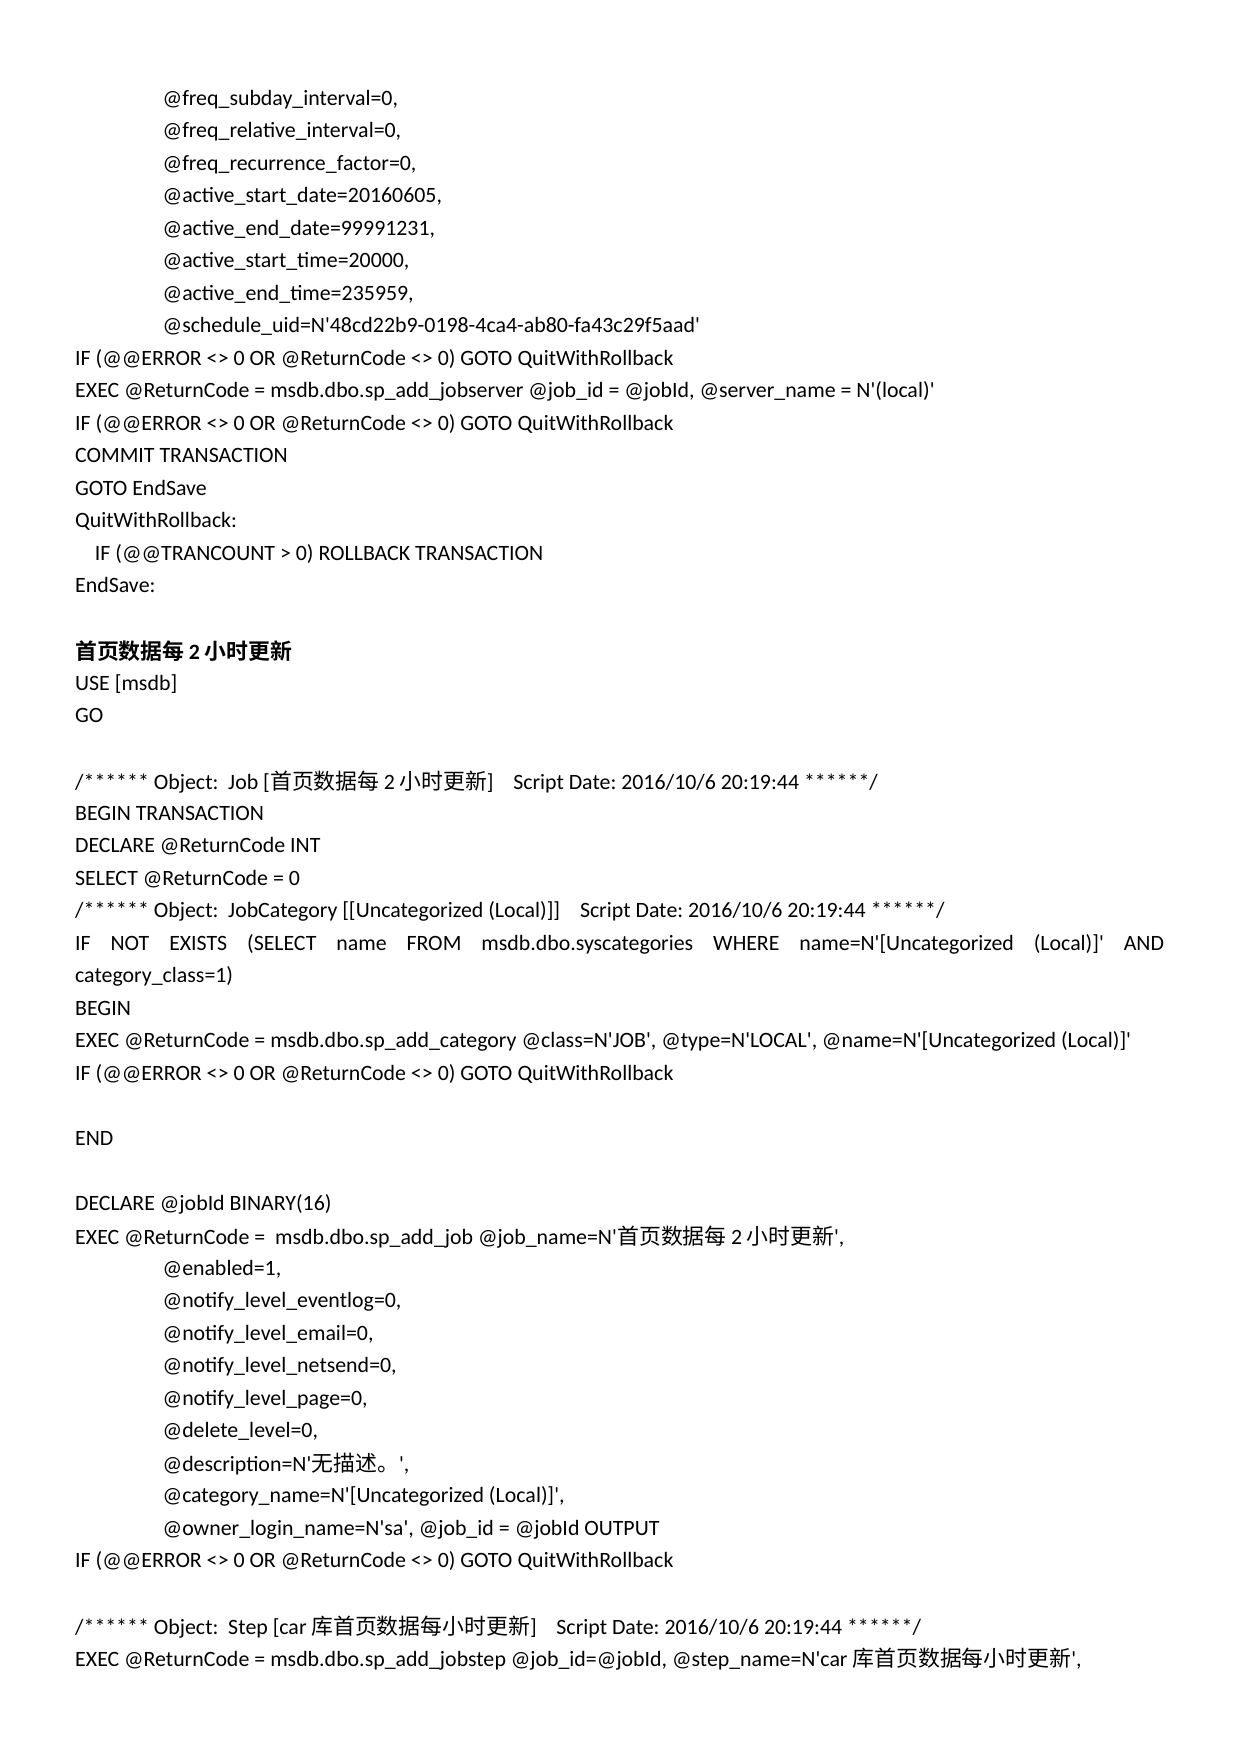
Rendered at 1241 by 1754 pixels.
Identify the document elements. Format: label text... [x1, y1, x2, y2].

text @active_start_time=20000, [75, 243, 1165, 276]
text EXEC @ReturnCode = msdb.dbo.sp_add_job @job_name=N'首页数据每2小时更新', [75, 1218, 1165, 1251]
text IF (@@ERROR <> 0 OR @ReturnCode <> 0) GOTO QuitWithRollback [75, 406, 1165, 438]
text @description=N'无描述。', [75, 1446, 1165, 1478]
text USE [msdb] [75, 666, 1165, 698]
text IF (@@ERROR <> 0 OR @ReturnCode <> 0) GOTO QuitWithRollback [75, 341, 1165, 373]
text @freq_relative_interval=0, [75, 113, 1165, 146]
text DECLARE @ReturnCode INT [75, 828, 1165, 861]
text END [75, 1121, 1165, 1153]
text SELECT @ReturnCode = 0 [75, 861, 1165, 893]
text @schedule_uid=N'48cd22b9-0198-4ca4-ab80-fa43c29f5aad' [75, 308, 1165, 341]
text QuitWithRollback: [75, 503, 1165, 536]
text EXEC @ReturnCode = msdb.dbo.sp_add_category @class=N'JOB', @type=N'LOCAL', @name=N'[Uncategorized (Local)]' [75, 1023, 1165, 1056]
text EndSave: [75, 568, 1165, 601]
text IF (@@TRANCOUNT > 0) ROLLBACK TRANSACTION [75, 536, 1165, 568]
text @notify_level_email=0, [75, 1316, 1165, 1348]
text @notify_level_netsend=0, [75, 1348, 1165, 1381]
text IF NOT EXISTS (SELECT name FROM msdb.dbo.syscategories WHERE name=N'[Uncategorized (Local)]' AND category_class=1) [75, 926, 1165, 991]
text DECLARE @jobId BINARY(16) [75, 1186, 1165, 1218]
text BEGIN TRANSACTION [75, 796, 1165, 828]
text @active_start_date=20160605, [75, 178, 1165, 211]
text EXEC @ReturnCode = msdb.dbo.sp_add_jobserver @job_id = @jobId, @server_name = N'(local)' [75, 373, 1165, 406]
text 首页数据每2小时更新 [75, 633, 1165, 666]
text @notify_level_eventlog=0, [75, 1283, 1165, 1316]
text @freq_subday_interval=0, [75, 81, 1165, 113]
text @category_name=N'[Uncategorized (Local)]', [75, 1478, 1165, 1511]
text @freq_recurrence_factor=0, [75, 146, 1165, 178]
text /****** Object: Step [car库首页数据每小时更新] Script Date: 2016/10/6 20:19:44 ******/ [75, 1608, 1165, 1641]
text IF (@@ERROR <> 0 OR @ReturnCode <> 0) GOTO QuitWithRollback [75, 1543, 1165, 1576]
text @delete_level=0, [75, 1413, 1165, 1446]
text @active_end_date=99991231, [75, 211, 1165, 243]
text IF (@@ERROR <> 0 OR @ReturnCode <> 0) GOTO QuitWithRollback [75, 1056, 1165, 1088]
text BEGIN [75, 991, 1165, 1023]
text @enabled=1, [75, 1251, 1165, 1283]
text @owner_login_name=N'sa', @job_id = @jobId OUTPUT [75, 1511, 1165, 1543]
text EXEC @ReturnCode = msdb.dbo.sp_add_jobstep @job_id=@jobId, @step_name=N'car库首页数据每小时更新', [75, 1641, 1165, 1673]
text @notify_level_page=0, [75, 1381, 1165, 1413]
text GO [75, 698, 1165, 731]
text @active_end_time=235959, [75, 276, 1165, 308]
text /****** Object: Job [首页数据每2小时更新] Script Date: 2016/10/6 20:19:44 ******/ [75, 763, 1165, 796]
text /****** Object: JobCategory [[Uncategorized (Local)]] Script Date: 2016/10/6 20:19:44 ******/ [75, 893, 1165, 926]
text COMMIT TRANSACTION [75, 438, 1165, 471]
text GOTO EndSave [75, 471, 1165, 503]
